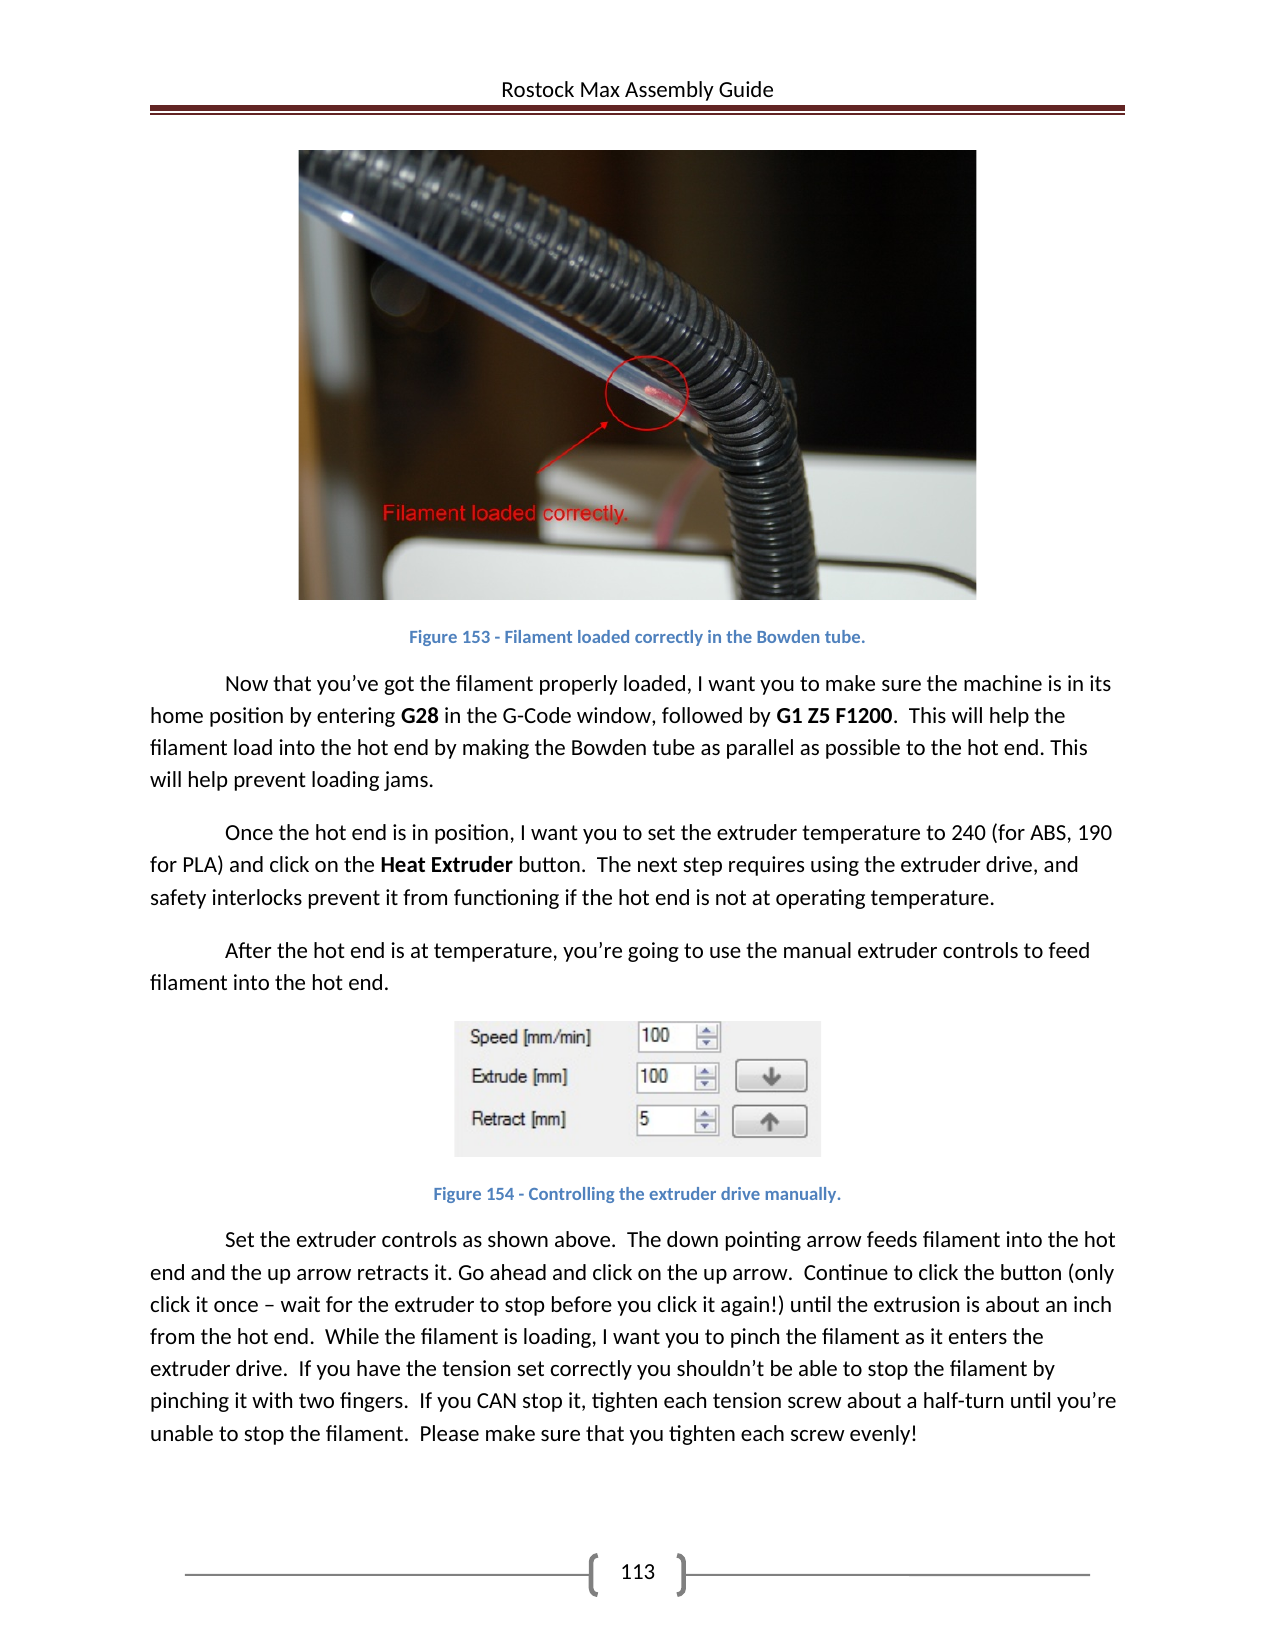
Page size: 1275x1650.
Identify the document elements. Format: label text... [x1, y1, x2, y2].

text Now that you’ve got the filament properly loaded, I want you to make sure the machine is in its home position by entering G28 in the G-Code window, followed by G1 Z5 F1200. This will help the filament load into the hot end by making the Bowden tube as parallel as possible to the hot end. This will help prevent loading jams. [150, 669, 1125, 793]
text Set the extruder controls as shown above. The down pointing arrow feeds filament into the hot end and the up arrow retracts it. Go ahead and click on the up arrow. Continue to click the button (only click it once – wait for the extruder to stop before you click it again!) until the extrusion is about an inch from the hot end. While the filament is loading, I want you to pinch the filament as it enters the extruder drive. If you have the tension set correctly you shouldn’t be able to stop the filament by pinching it with two fingers. If you CAN stop it, tighten each tension screw about a half-turn until you’re unable to stop the filament. Please make sure that you tighten each screw evenly! [150, 1226, 1125, 1447]
picture [453, 1021, 822, 1157]
picture [298, 150, 977, 600]
text After the hot end is at temperature, you’re going to use the manual extruder controls to feed filament into the hot end. [150, 936, 1125, 996]
text Once the hot end is in position, I want you to set the extruder temperature to 240 (for ABS, 190 for PLA) and click on the Heat Extruder button. The next step requires using the extruder drive, and safety interlocks prevent it from functioning if the hot end is not at operating temperature. [150, 818, 1125, 911]
